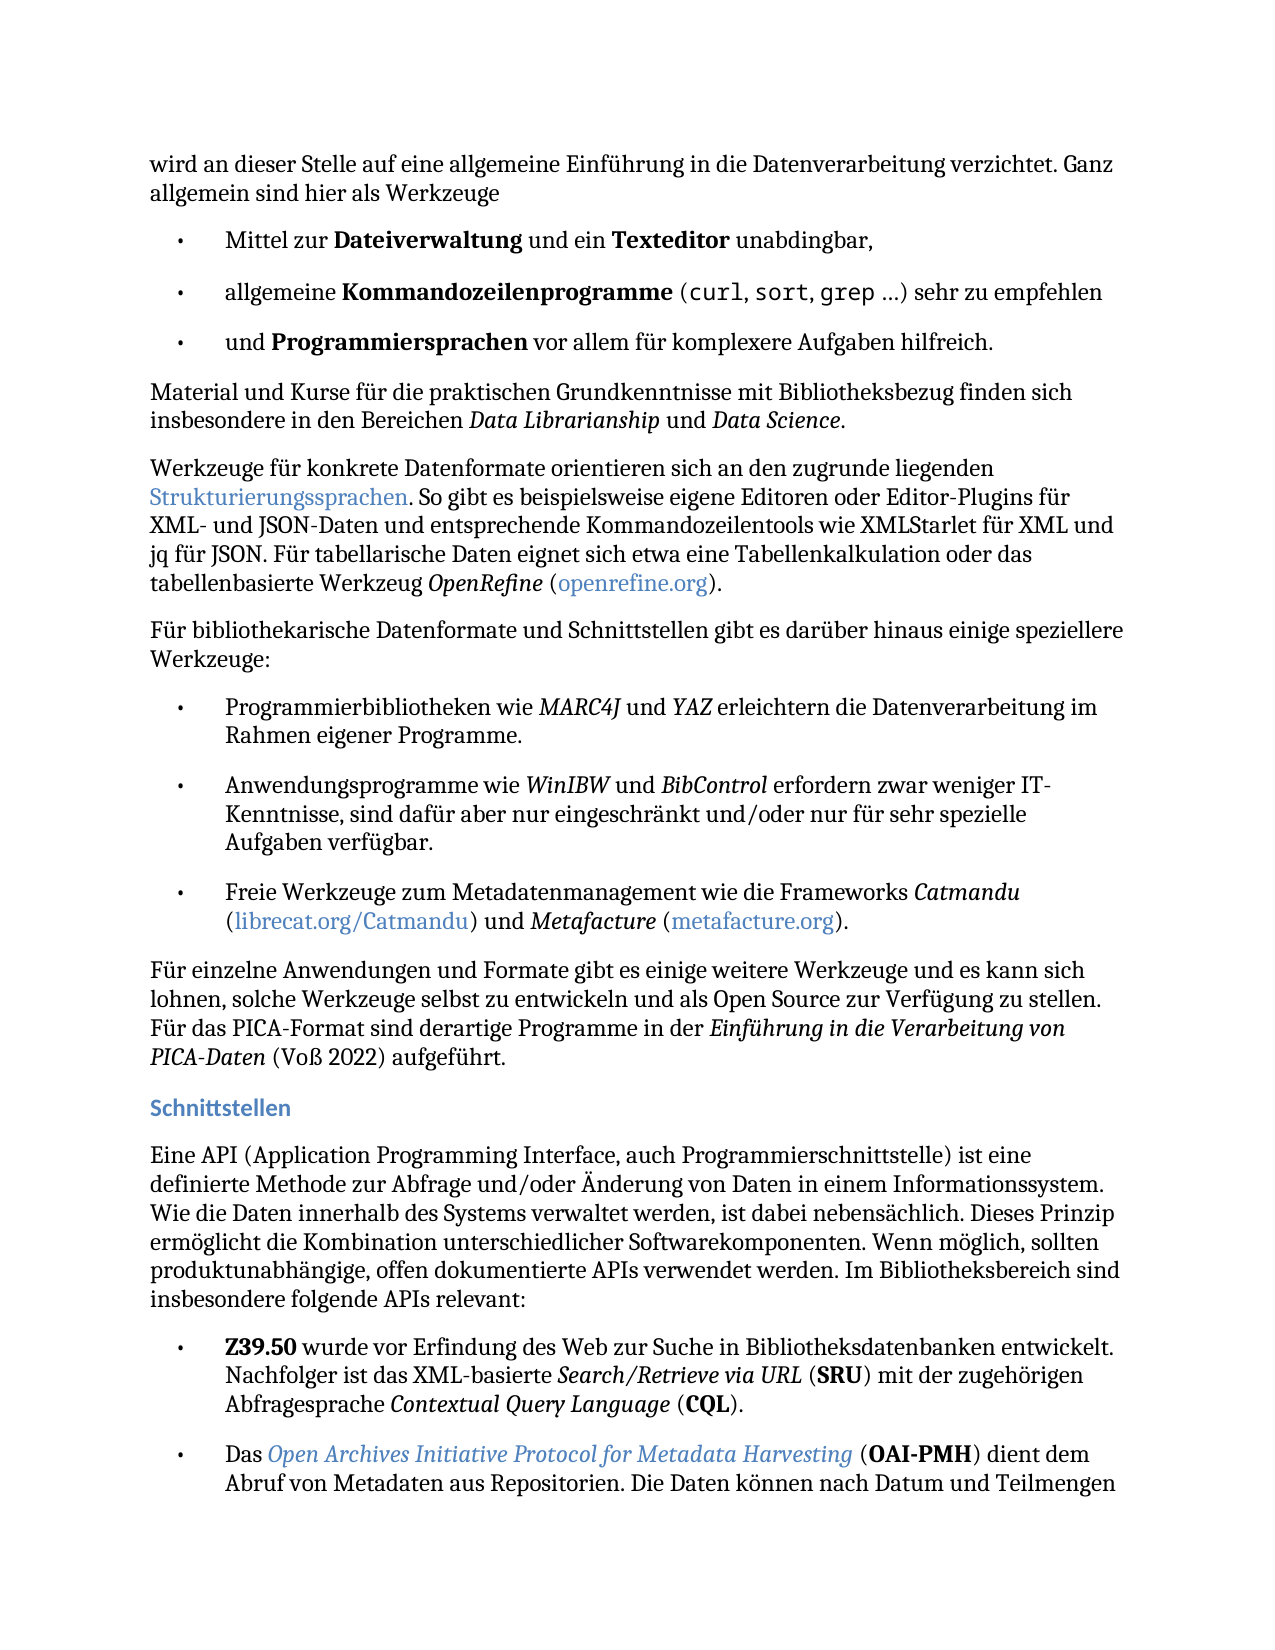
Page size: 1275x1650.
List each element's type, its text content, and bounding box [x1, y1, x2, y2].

list Mittel zur Dateiverwaltung und ein Texteditor unabdingbar, [175, 226, 1125, 255]
list allgemeine Kommandozeilenprogramme (curl, sort, grep …) sehr zu empfehlen [175, 276, 1125, 307]
text Für bibliothekarische Datenformate und Schnittstellen gibt es darüber hinaus einige speziellere Werkzeuge: [150, 616, 1125, 674]
text Werkzeuge für konkrete Datenformate orientieren sich an den zugrunde liegenden Strukturierungssprachen. So gibt es beispielsweise eigene Editoren oder Editor-Plugins für XML- und JSON-Daten und entsprechende Kommandozeilentools wie XMLStarlet für XML und jq für JSON. Für tabellarische Daten eignet sich etwa eine Tabellenkalkulation oder das tabellenbasierte Werkzeug OpenRefine (openrefine.org). [150, 454, 1125, 597]
text Für einzelne Anwendungen und Formate gibt es einige weitere Werkzeuge und es kann sich lohnen, solche Werkzeuge selbst zu entwickeln und als Open Source zur Verfügung zu stellen. Für das PICA-Format sind derartige Programme in der Einführung in die Verarbeitung von PICA-Daten (Voß 2022) aufgeführt. [150, 956, 1125, 1071]
list Z39.50 wurde vor Erfindung des Web zur Suche in Bibliotheksdatenbanken entwickelt. Nachfolger ist das XML-basierte Search/Retrieve via URL (SRU) mit der zugehörigen Abfragesprache Contextual Query Language (CQL). [175, 1333, 1125, 1419]
list Freie Werkzeuge zum Metadatenmanagement wie die Frameworks Catmandu (librecat.org/Catmandu) und Metafacture (metafacture.org). [175, 878, 1125, 935]
subtitle Schnittstellen [150, 1092, 1125, 1123]
text Eine API (Application Programming Interface, auch Programmierschnittstelle) ist eine definierte Methode zur Abfrage und/oder Änderung von Daten in einem Informationssystem. Wie die Daten innerhalb des Systems verwaltet werden, ist dabei nebensächlich. Dieses Prinzip ermöglicht die Kombination unterschiedlicher Softwarekomponenten. Wenn möglich, sollten produktunabhängige, offen dokumentierte APIs verwendet werden. Im Bibliotheksbereich sind insbesondere folgende APIs relevant: [150, 1141, 1125, 1314]
list und Programmiersprachen vor allem für komplexere Aufgaben hilfreich. [175, 328, 1125, 357]
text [150, 150, 1125, 207]
list Programmierbibliotheken wie MARC4J und YAZ erleichtern die Datenverarbeitung im Rahmen eigener Programme. [175, 692, 1125, 750]
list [175, 1440, 1125, 1497]
text Material und Kurse für die praktischen Grundkenntnisse mit Bibliotheksbezug finden sich insbesondere in den Bereichen Data Librarianship und Data Science. [150, 377, 1125, 435]
list Anwendungsprogramme wie WinIBW und BibControl erfordern zwar weniger IT-Kenntnisse, sind dafür aber nur eingeschränkt und/oder nur für sehr spezielle Aufgaben verfügbar. [175, 771, 1125, 857]
